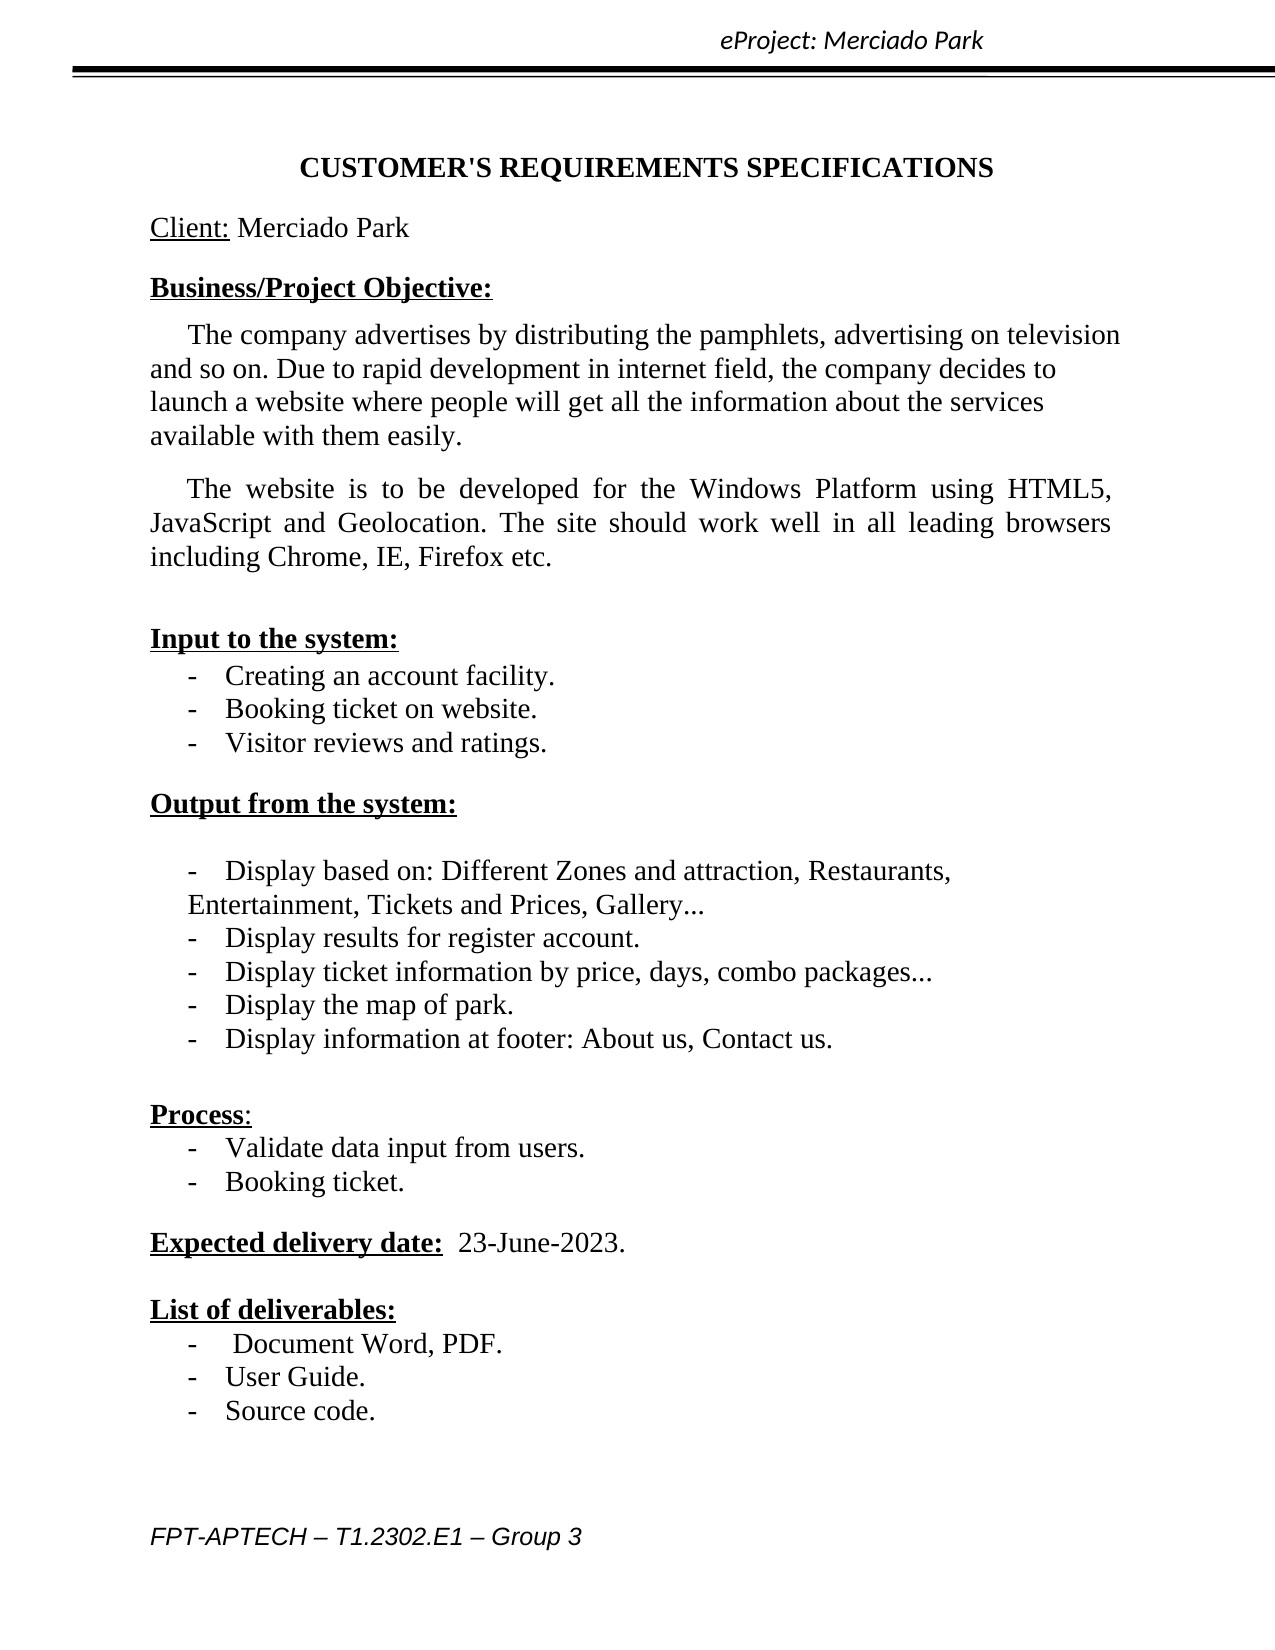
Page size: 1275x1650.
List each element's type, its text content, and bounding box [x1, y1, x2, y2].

list Document Word, PDF. [187, 1326, 1125, 1359]
list Display the map of park. [187, 987, 1125, 1021]
subtitle CUSTOMER'S REQUIREMENTS SPECIFICATIONS [169, 150, 1124, 183]
text Business/Project Objective: [150, 270, 1125, 303]
list Visitor reviews and ratings. [187, 725, 1125, 758]
list Creating an account facility. [187, 658, 1125, 691]
text Client: Merciado Park [150, 210, 1125, 243]
list Booking ticket on website. [187, 691, 1125, 725]
list Display based on: Different Zones and attraction, Restaurants, Entertainment, Tickets and Prices, Gallery... [187, 853, 1125, 920]
list Display information at footer: About us, Contact us. [187, 1021, 1125, 1054]
list Booking ticket. [187, 1164, 1125, 1197]
text Input to the system: [150, 622, 1125, 655]
text The company advertises by distributing the pamphlets, advertising on television and so on. Due to rapid development in internet field, the company decides to launch a website where people will get all the information about the services available with them easily. [150, 317, 1125, 451]
text List of deliverables: [150, 1292, 1125, 1326]
text Expected delivery date: 23-June-2023. [150, 1225, 1125, 1259]
list Source code. [187, 1393, 1125, 1427]
list Display ticket information by price, days, combo packages... [187, 954, 1125, 987]
text Process: [150, 1097, 1125, 1130]
text Output from the system: [150, 786, 1125, 820]
list Display results for register account. [187, 920, 1125, 954]
text The website is to be developed for the Windows Platform using HTML5, JavaScript and Geolocation. The site should work well in all leading browsers including Chrome, IE, Firefox etc. [150, 472, 1113, 572]
list User Guide. [187, 1359, 1125, 1393]
list Validate data input from users. [187, 1130, 1125, 1164]
